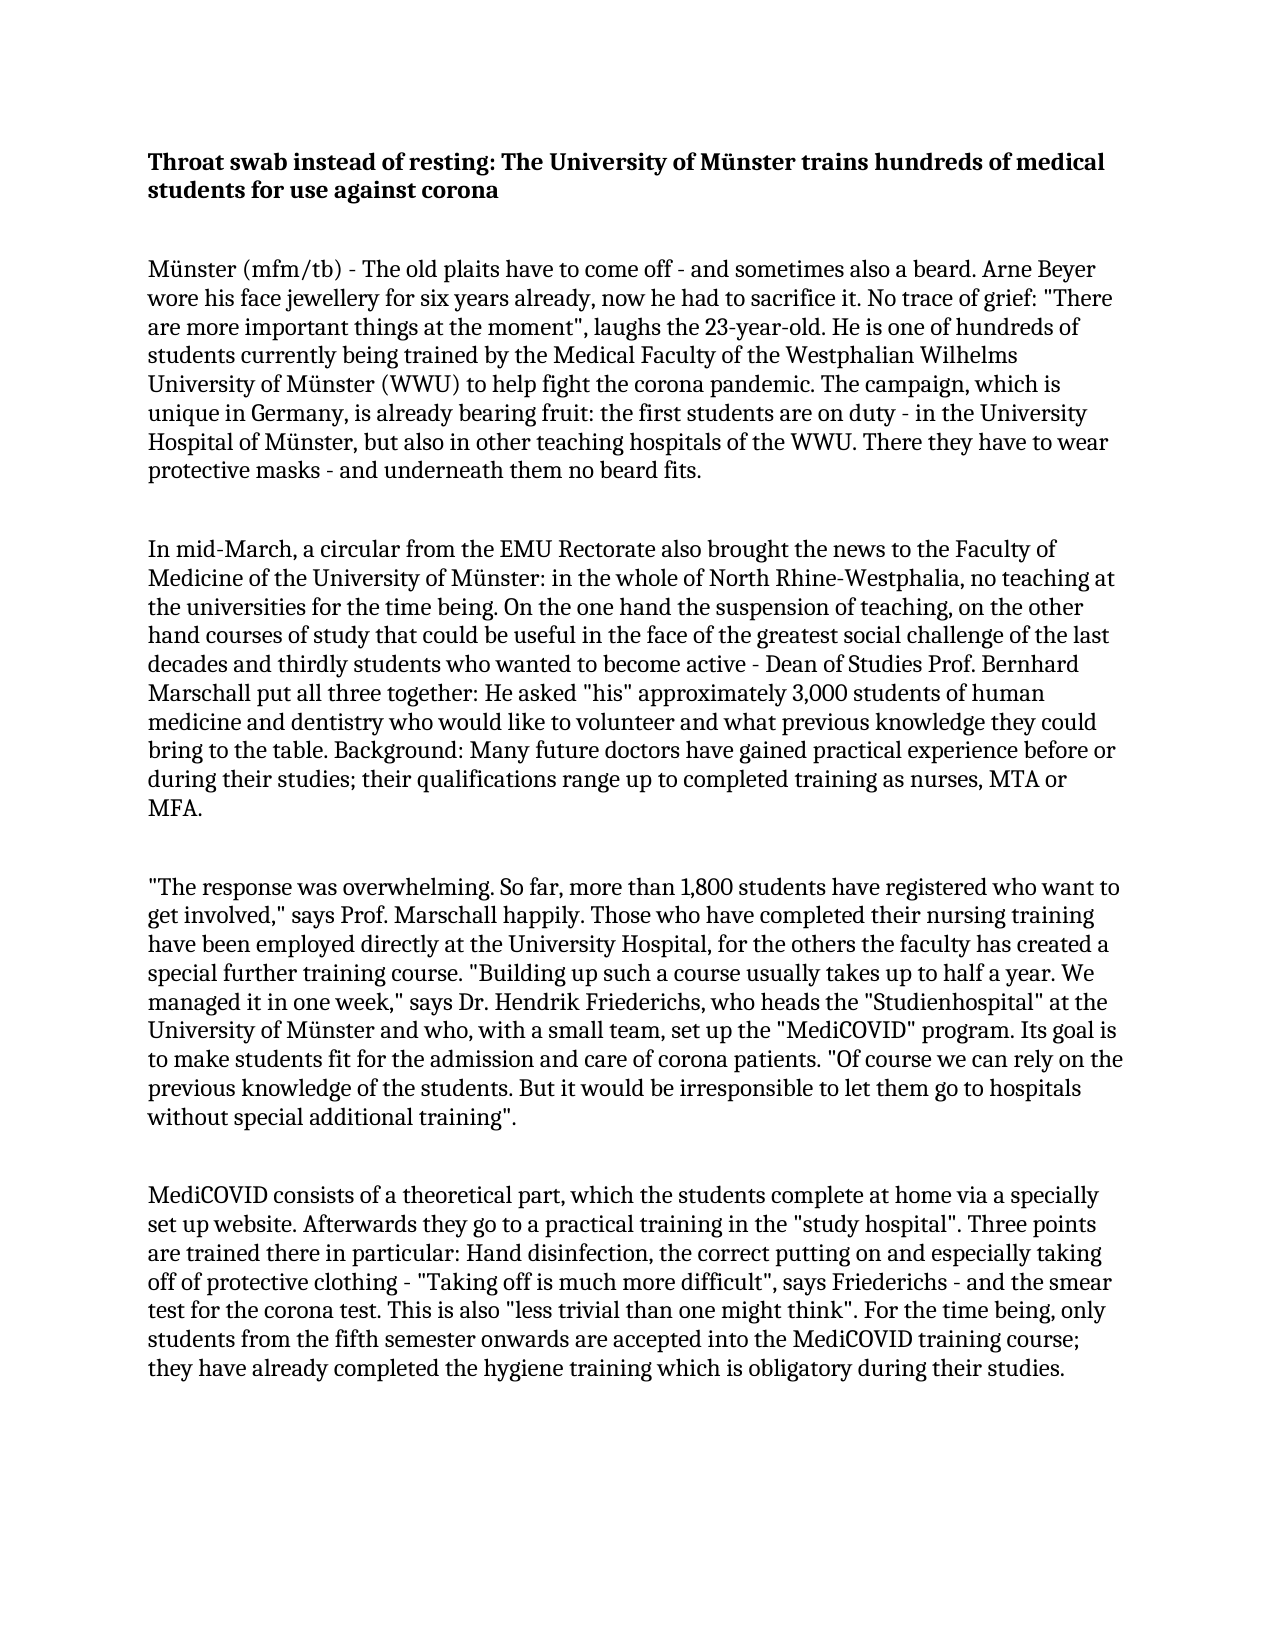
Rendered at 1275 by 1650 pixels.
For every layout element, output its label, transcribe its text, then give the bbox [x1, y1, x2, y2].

subtitle In mid-March, a circular from the EMU Rectorate also brought the news to the Faculty of Medicine of the University of Münster: in the whole of North Rhine-Westphalia, no teaching at the universities for the time being. On the one hand the suspension of teaching, on the other hand courses of study that could be useful in the face of the greatest social challenge of the last decades and thirdly students who wanted to become active - Dean of Studies Prof. Bernhard Marschall put all three together: He asked "his" approximately 3,000 students of human medicine and dentistry who would like to volunteer and what previous knowledge they could bring to the table. Background: Many future doctors have gained practical experience before or during their studies; their qualifications range up to completed training as nurses, MTA or MFA. [148, 535, 1127, 823]
subtitle Münster (mfm/tb) - The old plaits have to come off - and sometimes also a beard. Arne Beyer wore his face jewellery for six years already, now he had to sacrifice it. No trace of grief: "There are more important things at the moment", laughs the 23-year-old. He is one of hundreds of students currently being trained by the Medical Faculty of the Westphalian Wilhelms University of Münster (WWU) to help fight the corona pandemic. The campaign, which is unique in Germany, is already bearing fruit: the first students are on duty - in the University Hospital of Münster, but also in other teaching hospitals of the WWU. There they have to wear protective masks - and underneath them no beard fits. [148, 255, 1127, 485]
subtitle "The response was overwhelming. So far, more than 1,800 students have registered who want to get involved," says Prof. Marschall happily. Those who have completed their nursing training have been employed directly at the University Hospital, for the others the faculty has created a special further training course. "Building up such a course usually takes up to half a year. We managed it in one week," says Dr. Hendrik Friederichs, who heads the "Studienhospital" at the University of Münster and who, with a small team, set up the "MediCOVID" program. Its goal is to make students fit for the admission and care of corona patients. "Of course we can rely on the previous knowledge of the students. But it would be irresponsible to let them go to hospitals without special additional training". [148, 873, 1127, 1131]
subtitle MediCOVID consists of a theoretical part, which the students complete at home via a specially set up website. Afterwards they go to a practical training in the "study hospital". Three points are trained there in particular: Hand disinfection, the correct putting on and especially taking off of protective clothing - "Taking off is much more difficult", says Friederichs - and the smear test for the corona test. This is also "less trivial than one might think". For the time being, only students from the fifth semester onwards are accepted into the MediCOVID training course; they have already completed the hygiene training which is obligatory during their studies. [148, 1181, 1127, 1383]
subtitle Throat swab instead of resting: The University of Münster trains hundreds of medical students for use against corona [148, 148, 1127, 205]
